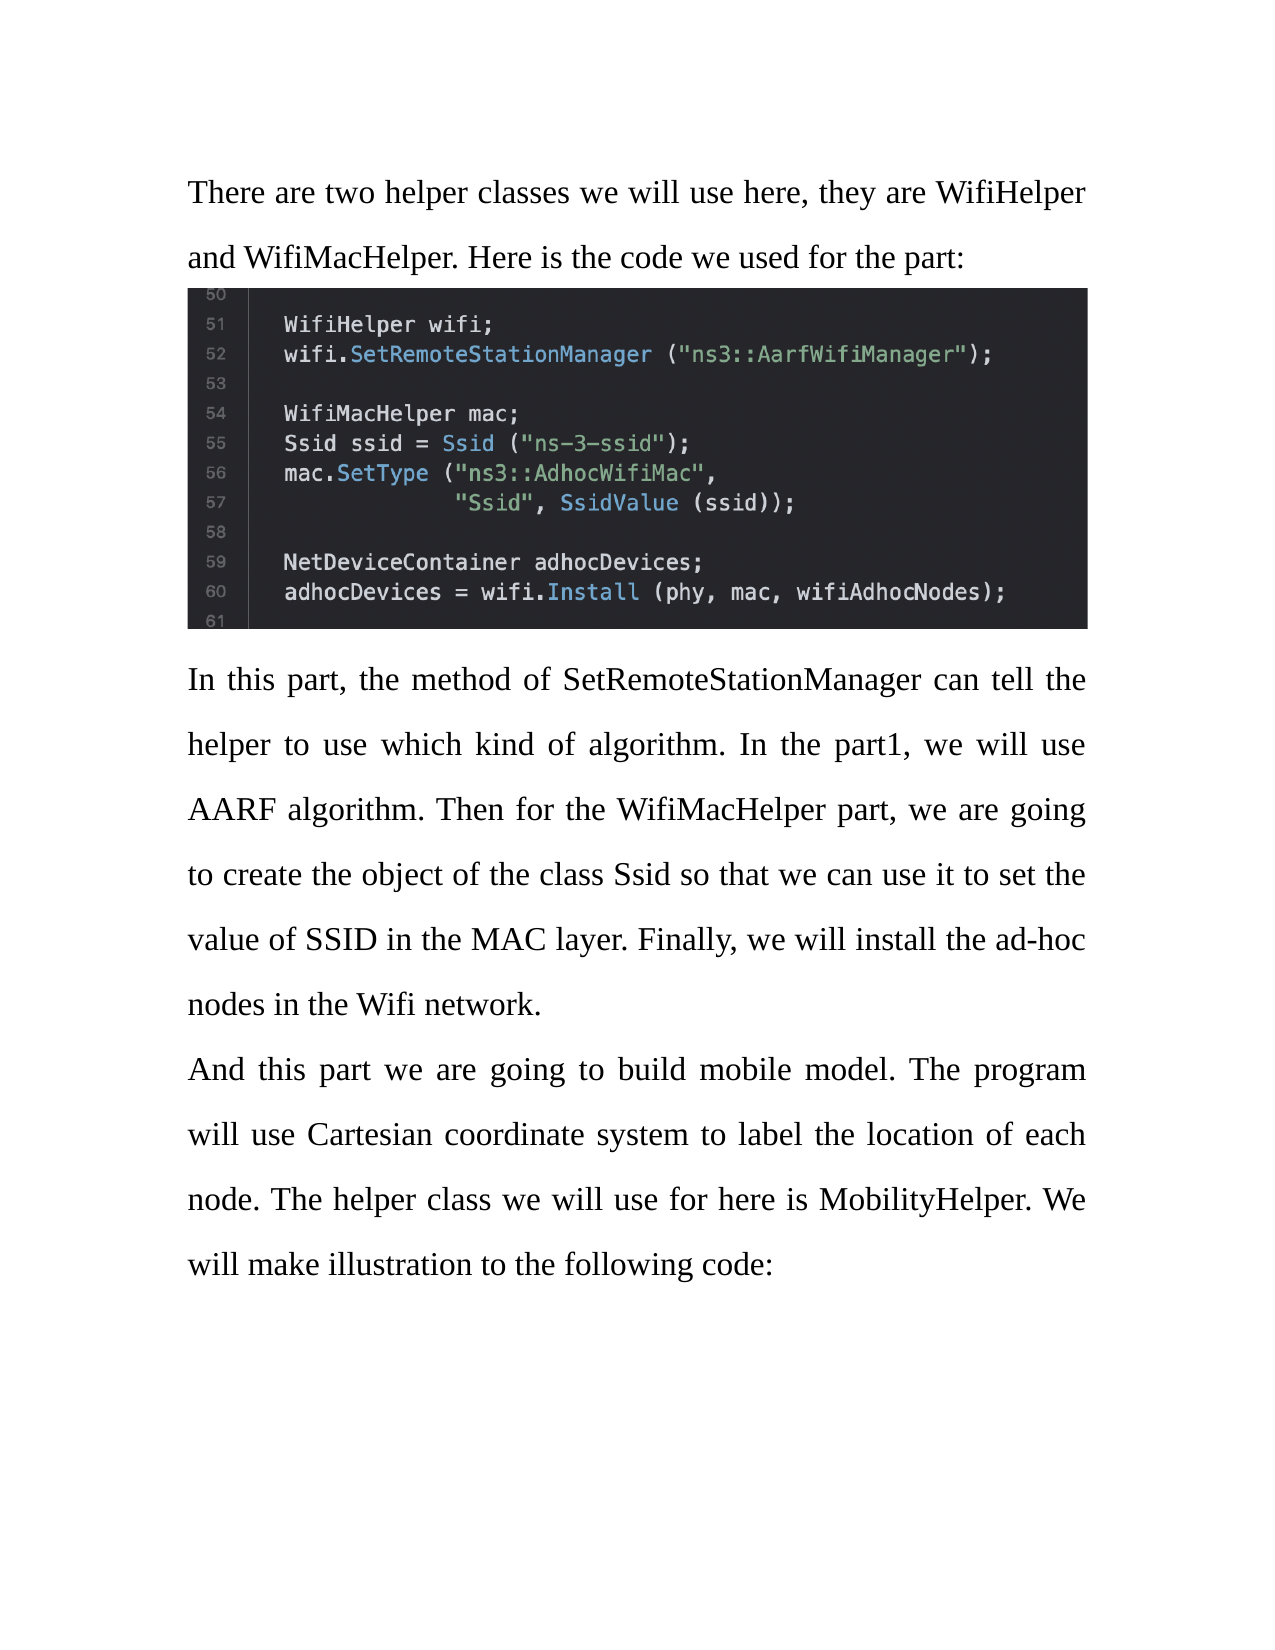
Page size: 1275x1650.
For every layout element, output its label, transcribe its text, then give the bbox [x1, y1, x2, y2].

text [187, 159, 1087, 288]
picture [187, 288, 1088, 629]
text And this part we are going to build mobile model. The program will use Cartesian coordinate system to label the location of each node. The helper class we will use for here is MobilityHelper. We will make illustration to the following code: [187, 1036, 1087, 1296]
text In this part, the method of SetRemoteStationManager can tell the helper to use which kind of algorithm. In the part1, we will use AARF algorithm. Then for the WifiMacHelper part, we are going to create the object of the class Ssid so that we can use it to set the value of SSID in the MAC layer. Finally, we will install the ad-hoc nodes in the Wifi network. [187, 646, 1087, 1036]
